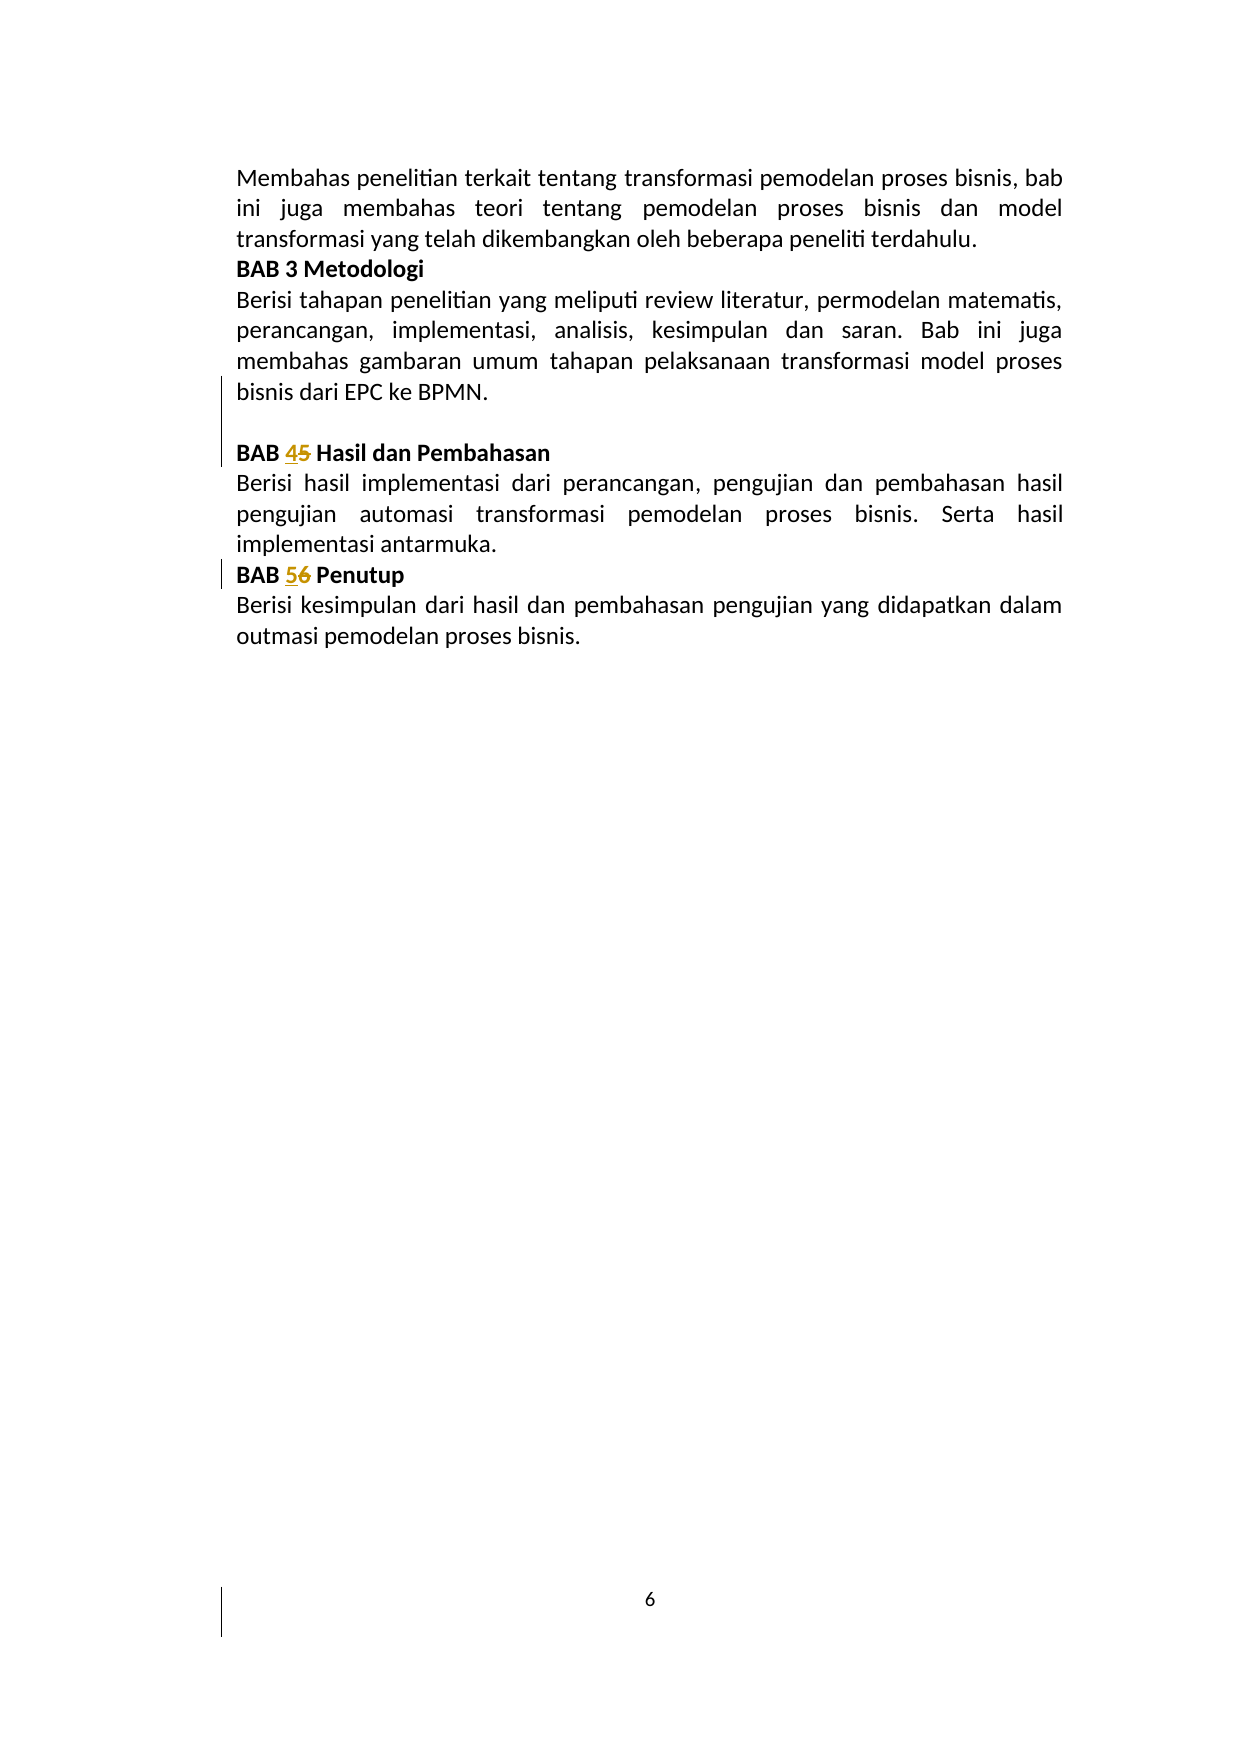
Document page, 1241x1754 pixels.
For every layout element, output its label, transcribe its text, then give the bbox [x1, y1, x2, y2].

text BAB Penutup [236, 559, 1063, 589]
text Berisi hasil implementasi dari perancangan, pengujian dan pembahasan hasil pengujian automasi transformasi pemodelan proses bisnis. Serta hasil implementasi antarmuka. [236, 467, 1063, 559]
text BAB Hasil dan Pembahasan [236, 437, 1063, 467]
text Berisi tahapan penelitian yang meliputi review literatur, permodelan matematis, perancangan, implementasi, analisis, kesimpulan dan saran. Bab ini juga membahas gambaran umum tahapan pelaksanaan transformasi model proses bisnis dari EPC ke BPMN. [236, 284, 1063, 406]
text Membahas penelitian terkait tentang transformasi pemodelan proses bisnis, bab ini juga membahas teori tentang pemodelan proses bisnis dan model transformasi yang telah dikembangkan oleh beberapa peneliti terdahulu. [236, 162, 1063, 253]
text Berisi kesimpulan dari hasil dan pembahasan pengujian yang didapatkan dalam outmasi pemodelan proses bisnis. [236, 589, 1063, 650]
text BAB 3 Metodologi [236, 253, 1063, 284]
